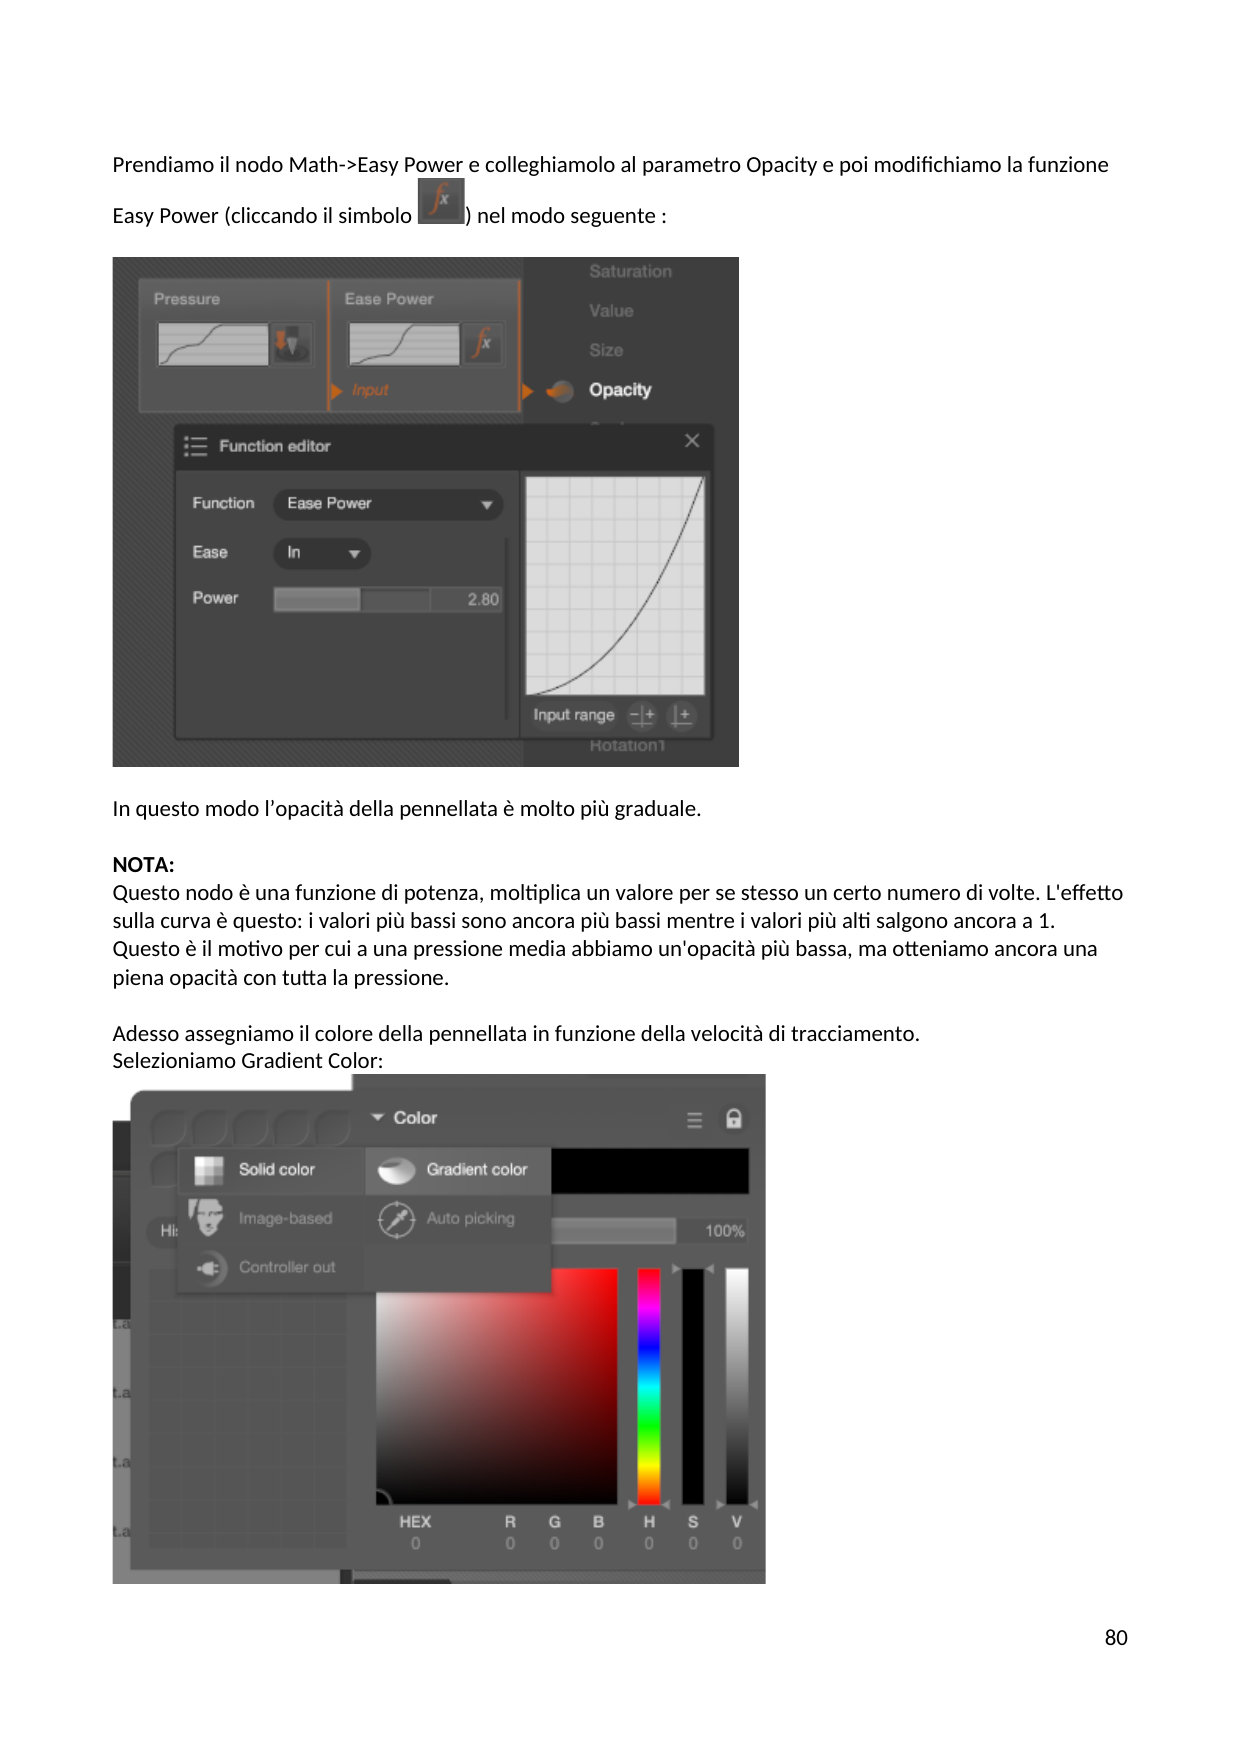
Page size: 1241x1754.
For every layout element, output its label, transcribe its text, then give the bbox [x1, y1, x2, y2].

text In questo modo l’opacità della pennellata è molto più graduale. [112, 794, 1128, 822]
text Prendiamo il nodo Math->Easy Power e colleghiamolo al parametro Opacity e poi modifichiamo la funzione Easy Power (cliccando il simbolo ) nel modo seguente : [112, 150, 1128, 229]
text Selezioniamo Gradient Color: [112, 1047, 1128, 1075]
text Questo nodo è una funzione di potenza, moltiplica un valore per se stesso un certo numero di volte. L'effetto sulla curva è questo: i valori più bassi sono ancora più bassi mentre i valori più alti salgono ancora a 1. Questo è il motivo per cui a una pressione media abbiamo un'opacità più bassa, ma otteniamo ancora una piena opacità con tutta la pressione. [112, 878, 1128, 991]
text Adesso assegniamo il colore della pennellata in funzione della velocità di tracciamento. [112, 1019, 1128, 1047]
picture [417, 178, 465, 224]
text NOTA: [112, 851, 1128, 878]
picture [112, 257, 739, 767]
picture [112, 1074, 766, 1584]
